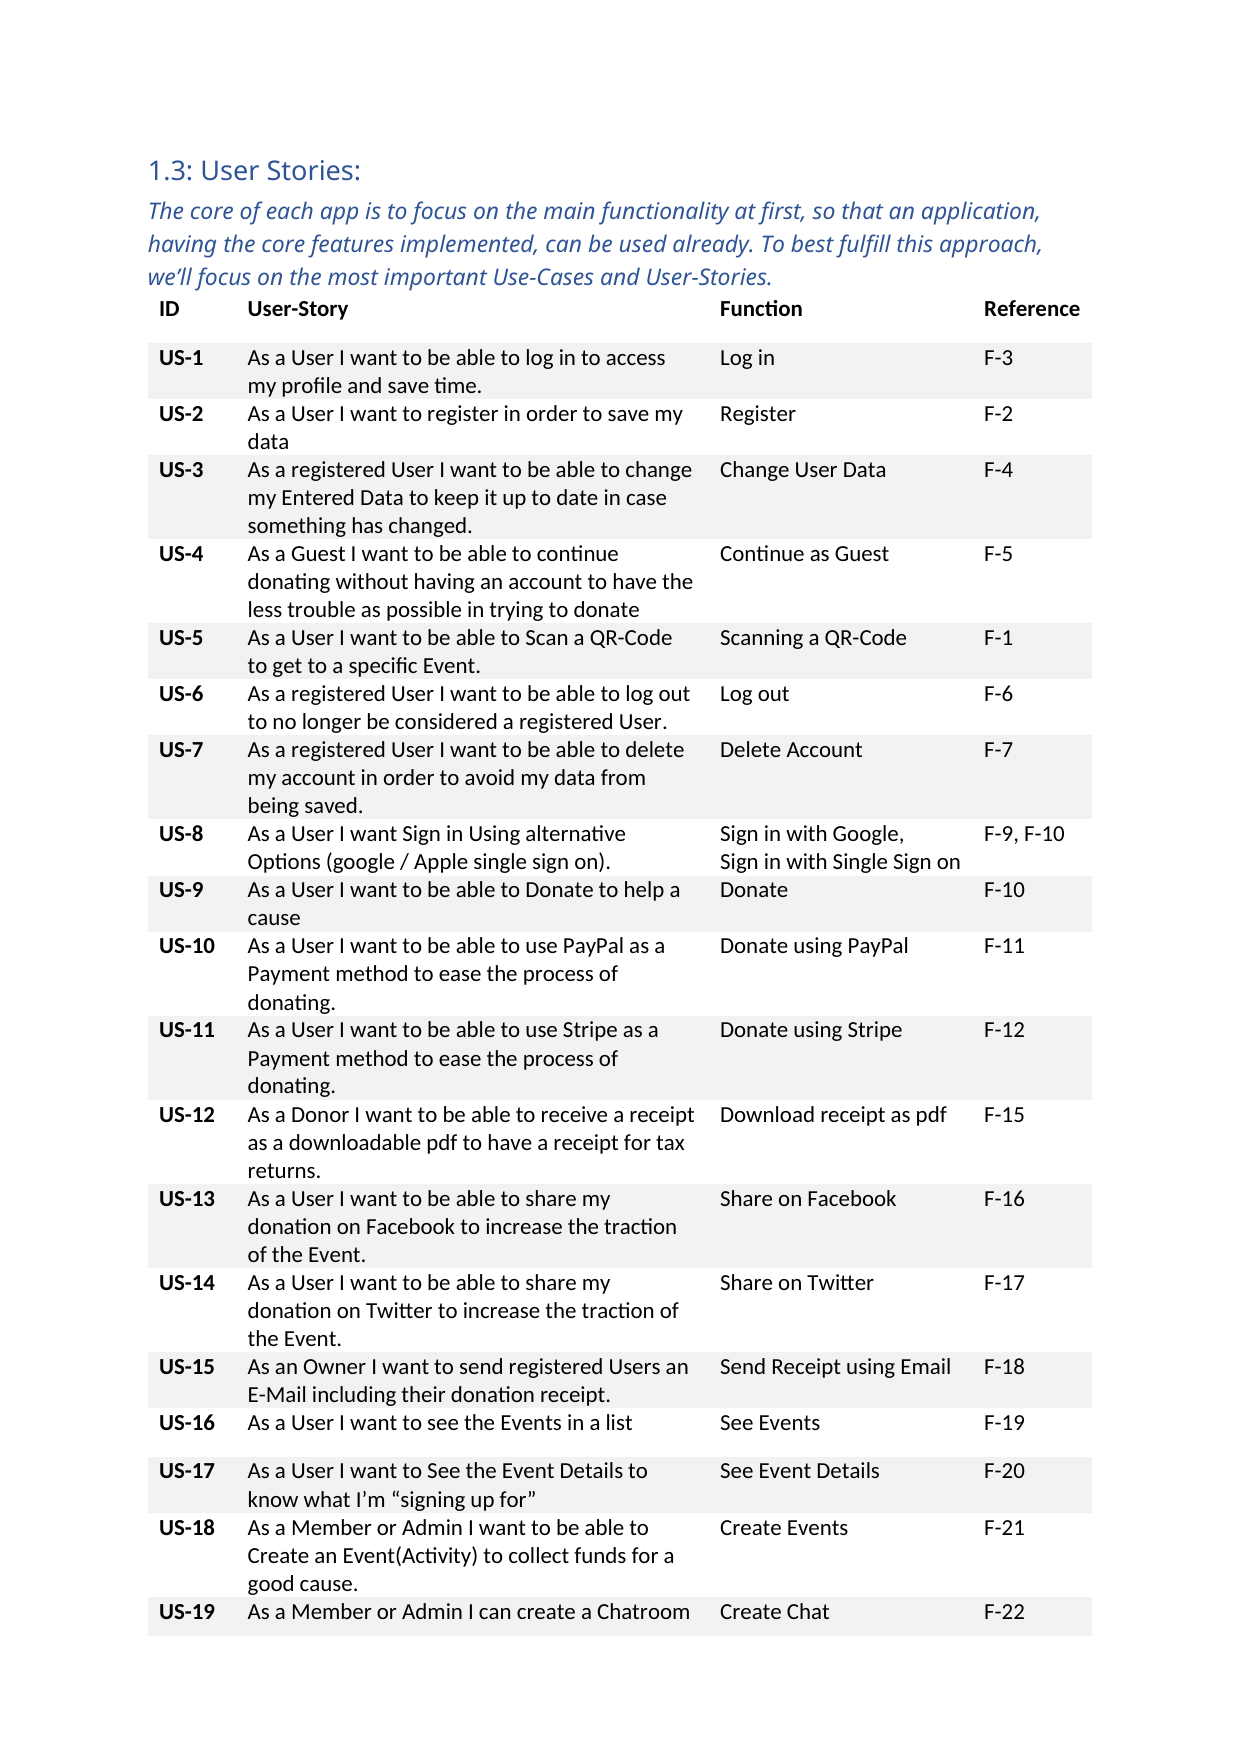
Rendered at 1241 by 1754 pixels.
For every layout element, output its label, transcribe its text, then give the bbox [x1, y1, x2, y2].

table_cell Sign in with Google, Sign in with Single Sign on [709, 820, 973, 876]
table_cell As a Member or Admin I want to be able to Create an Event(Activity) to collect funds for a good cause. [236, 1513, 709, 1597]
table_cell As a User I want to be able to share my donation on Twitter to increase the traction of the Event. [236, 1268, 709, 1352]
table_cell F-22 [973, 1597, 1092, 1636]
table_cell As a User I want to be able to Scan a QR-Code to get to a specific Event. [236, 623, 709, 679]
table_cell US-6 [148, 679, 236, 735]
table_cell Log out [709, 679, 973, 735]
table_cell US-13 [148, 1184, 236, 1268]
table_cell Download receipt as pdf [709, 1100, 973, 1184]
table_cell As a Donor I want to be able to receive a receipt as a downloadable pdf to have a receipt for tax returns. [236, 1100, 709, 1184]
table_cell US-1 [148, 343, 236, 399]
table_cell As a Guest I want to be able to continue donating without having an account to have the less trouble as possible in trying to donate [236, 539, 709, 623]
table_cell F-12 [973, 1016, 1092, 1100]
table_cell US-3 [148, 455, 236, 539]
table_cell US-12 [148, 1100, 236, 1184]
table_cell As a registered User I want to be able to delete my account in order to avoid my data from being saved. [236, 735, 709, 819]
table_cell US-19 [148, 1597, 236, 1636]
table_cell As an Owner I want to send registered Users an E-Mail including their donation receipt. [236, 1352, 709, 1408]
table_cell F-11 [973, 932, 1092, 1016]
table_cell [236, 1597, 709, 1636]
table_cell F-10 [973, 876, 1092, 932]
table_cell US-8 [148, 820, 236, 876]
table_cell US-16 [148, 1408, 236, 1457]
table_cell Scanning a QR-Code [709, 623, 973, 679]
table_cell US-17 [148, 1457, 236, 1513]
table_cell F-6 [973, 679, 1092, 735]
table_cell Donate using PayPal [709, 932, 973, 1016]
table_cell Donate using Stripe [709, 1016, 973, 1100]
table_header Reference [973, 294, 1092, 343]
table_cell US-18 [148, 1513, 236, 1597]
table_cell Register [709, 399, 973, 455]
table_cell F-15 [973, 1100, 1092, 1184]
table_cell As a registered User I want to be able to change my Entered Data to keep it up to date in case something has changed. [236, 455, 709, 539]
table_cell Donate [709, 876, 973, 932]
table_cell US-2 [148, 399, 236, 455]
table_cell F-19 [973, 1408, 1092, 1457]
table_cell As a User I want to be able to use PayPal as a Payment method to ease the process of donating. [236, 932, 709, 1016]
table_cell F-2 [973, 399, 1092, 455]
table_cell Continue as Guest [709, 539, 973, 623]
table_cell See Event Details [709, 1457, 973, 1513]
table_cell US-4 [148, 539, 236, 623]
table_cell F-5 [973, 539, 1092, 623]
table_cell F-21 [973, 1513, 1092, 1597]
table_cell F-3 [973, 343, 1092, 399]
table_cell As a User I want to see the Events in a list [236, 1408, 709, 1457]
table_cell F-9, F-10 [973, 820, 1092, 876]
table_cell As a registered User I want to be able to log out to no longer be considered a registered User. [236, 679, 709, 735]
table_cell Log in [709, 343, 973, 399]
table_cell US-14 [148, 1268, 236, 1352]
table_cell As a User I want to register in order to save my data [236, 399, 709, 455]
table_cell US-10 [148, 932, 236, 1016]
table_cell As a User I want to be able to share my donation on Facebook to increase the traction of the Event. [236, 1184, 709, 1268]
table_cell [709, 1597, 973, 1636]
table_cell As a User I want Sign in Using alternative Options (google / Apple single sign on). [236, 820, 709, 876]
table_cell As a User I want to See the Event Details to know what I’m “signing up for” [236, 1457, 709, 1513]
table_cell As a User I want to be able to use Stripe as a Payment method to ease the process of donating. [236, 1016, 709, 1100]
table_cell As a User I want to be able to Donate to help a cause [236, 876, 709, 932]
table_cell US-7 [148, 735, 236, 819]
subtitle 1.3: User Stories: [148, 152, 1093, 189]
table_cell Share on Twitter [709, 1268, 973, 1352]
table_cell As a User I want to be able to log in to access my profile and save time. [236, 343, 709, 399]
table_cell F-4 [973, 455, 1092, 539]
table_cell US-9 [148, 876, 236, 932]
table_header User-Story [236, 294, 709, 343]
table_cell Send Receipt using Email [709, 1352, 973, 1408]
table_cell F-18 [973, 1352, 1092, 1408]
table_cell F-16 [973, 1184, 1092, 1268]
table_cell US-5 [148, 623, 236, 679]
subtitle The core of each app is to focus on the main functionality at first, so that an application, having the core features implemented, can be used already. To best fulfill this approach, we’ll focus on the most important Use-Cases and User-Stories. [148, 195, 1093, 292]
table_cell Change User Data [709, 455, 973, 539]
table_cell Share on Facebook [709, 1184, 973, 1268]
table_cell US-11 [148, 1016, 236, 1100]
table_header Function [709, 294, 973, 343]
table_cell Create Events [709, 1513, 973, 1597]
table_cell F-7 [973, 735, 1092, 819]
table_cell See Events [709, 1408, 973, 1457]
table_cell F-20 [973, 1457, 1092, 1513]
table_cell F-17 [973, 1268, 1092, 1352]
table_cell F-1 [973, 623, 1092, 679]
table_cell US-15 [148, 1352, 236, 1408]
table_cell Delete Account [709, 735, 973, 819]
table_header ID [148, 294, 236, 343]
